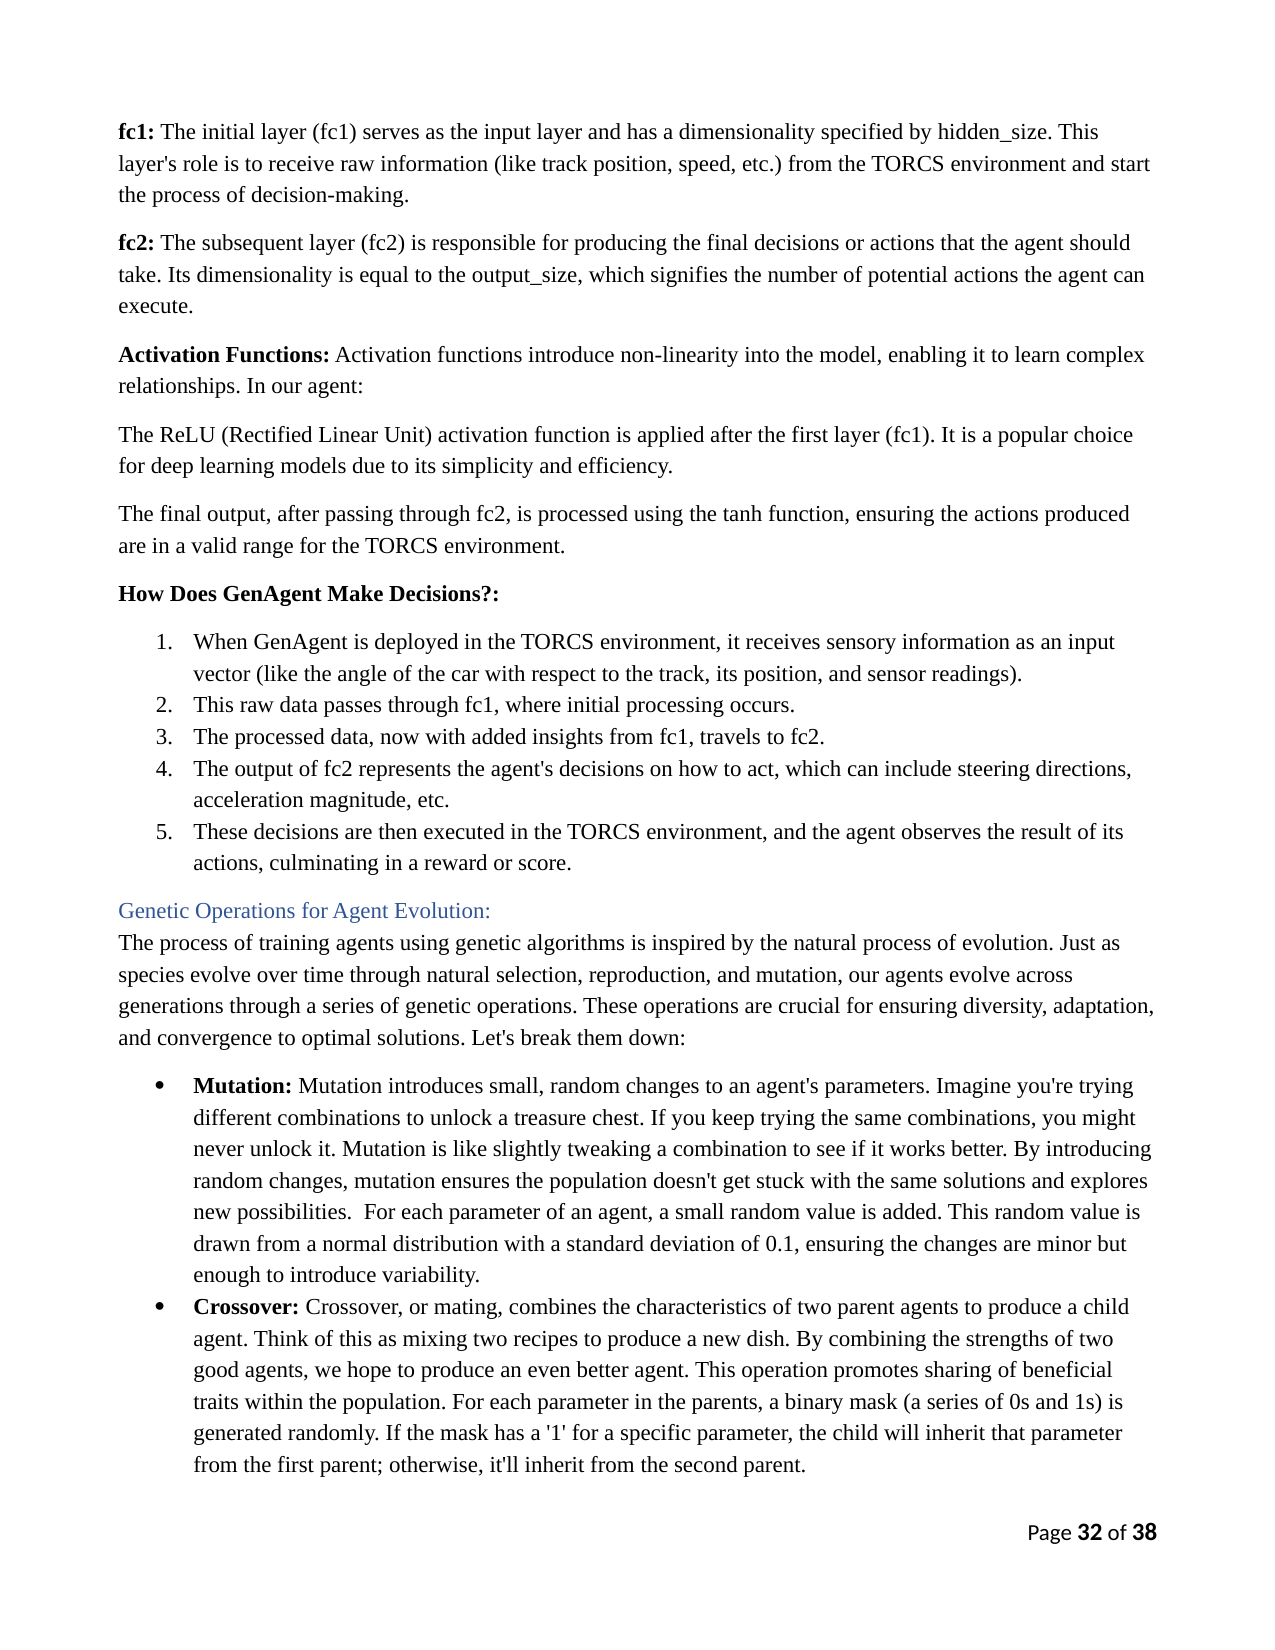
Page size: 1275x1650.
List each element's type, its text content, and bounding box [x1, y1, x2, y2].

list This raw data passes through fc1, where initial processing occurs. [156, 692, 1157, 718]
text The final output, after passing through fc2, is processed using the tanh function, ensuring the actions produced are in a valid range for the TORCS environment. [118, 500, 1157, 558]
text The ReLU (Rectified Linear Unit) activation function is applied after the first layer (fc1). It is a popular choice for deep learning models due to its simplicity and efficiency. [118, 421, 1157, 478]
text How Does GenAgent Make Decisions?: [118, 580, 1157, 607]
list These decisions are then executed in the TORCS environment, and the agent observes the result of its actions, culminating in a reward or score. [156, 818, 1157, 876]
subtitle Genetic Operations for Agent Evolution: [118, 898, 1157, 924]
list Crossover: Crossover, or mating, combines the characteristics of two parent agents to produce a child agent. Think of this as mixing two recipes to produce a new dish. By combining the strengths of two good agents, we hope to produce an even better agent. This operation promotes sharing of beneficial traits within the population. For each parameter in the parents, a binary mask (a series of 0s and 1s) is generated randomly. If the mask has a '1' for a specific parameter, the child will inherit that parameter from the first parent; otherwise, it'll inherit from the second parent. [156, 1293, 1157, 1477]
text The process of training agents using genetic algorithms is inspired by the natural process of evolution. Just as species evolve over time through natural selection, reproduction, and mutation, our agents evolve across generations through a series of genetic operations. These operations are crucial for ensuring diversity, adaptation, and convergence to optimal solutions. Let's break them down: [118, 929, 1157, 1050]
text fc1: The initial layer (fc1) serves as the input layer and has a dimensionality specified by hidden_size. This layer's role is to receive raw information (like track position, speed, etc.) from the TORCS environment and start the process of decision-making. [118, 118, 1157, 208]
text Activation Functions: Activation functions introduce non-linearity into the model, enabling it to learn complex relationships. In our agent: [118, 341, 1157, 399]
list The output of fc2 represents the agent's decisions on how to act, which can include steering directions, acceleration magnitude, etc. [156, 755, 1157, 813]
list The processed data, now with added insights from fc1, travels to fc2. [156, 723, 1157, 749]
text fc2: The subsequent layer (fc2) is responsible for producing the final decisions or actions that the agent should take. Its dimensionality is equal to the output_size, which signifies the number of potential actions the agent can execute. [118, 229, 1157, 319]
list Mutation: Mutation introduces small, random changes to an agent's parameters. Imagine you're trying different combinations to unlock a treasure chest. If you keep trying the same combinations, you might never unlock it. Mutation is like slightly tweaking a combination to see if it works better. By introducing random changes, mutation ensures the population doesn't get stuck with the same solutions and explores new possibilities. For each parameter of an agent, a small random value is added. This random value is drawn from a normal distribution with a standard deviation of 0.1, ensuring the changes are minor but enough to introduce variability. [156, 1072, 1157, 1288]
list When GenAgent is deployed in the TORCS environment, it receives sensory information as an input vector (like the angle of the car with respect to the track, its position, and sensor readings). [156, 628, 1157, 686]
